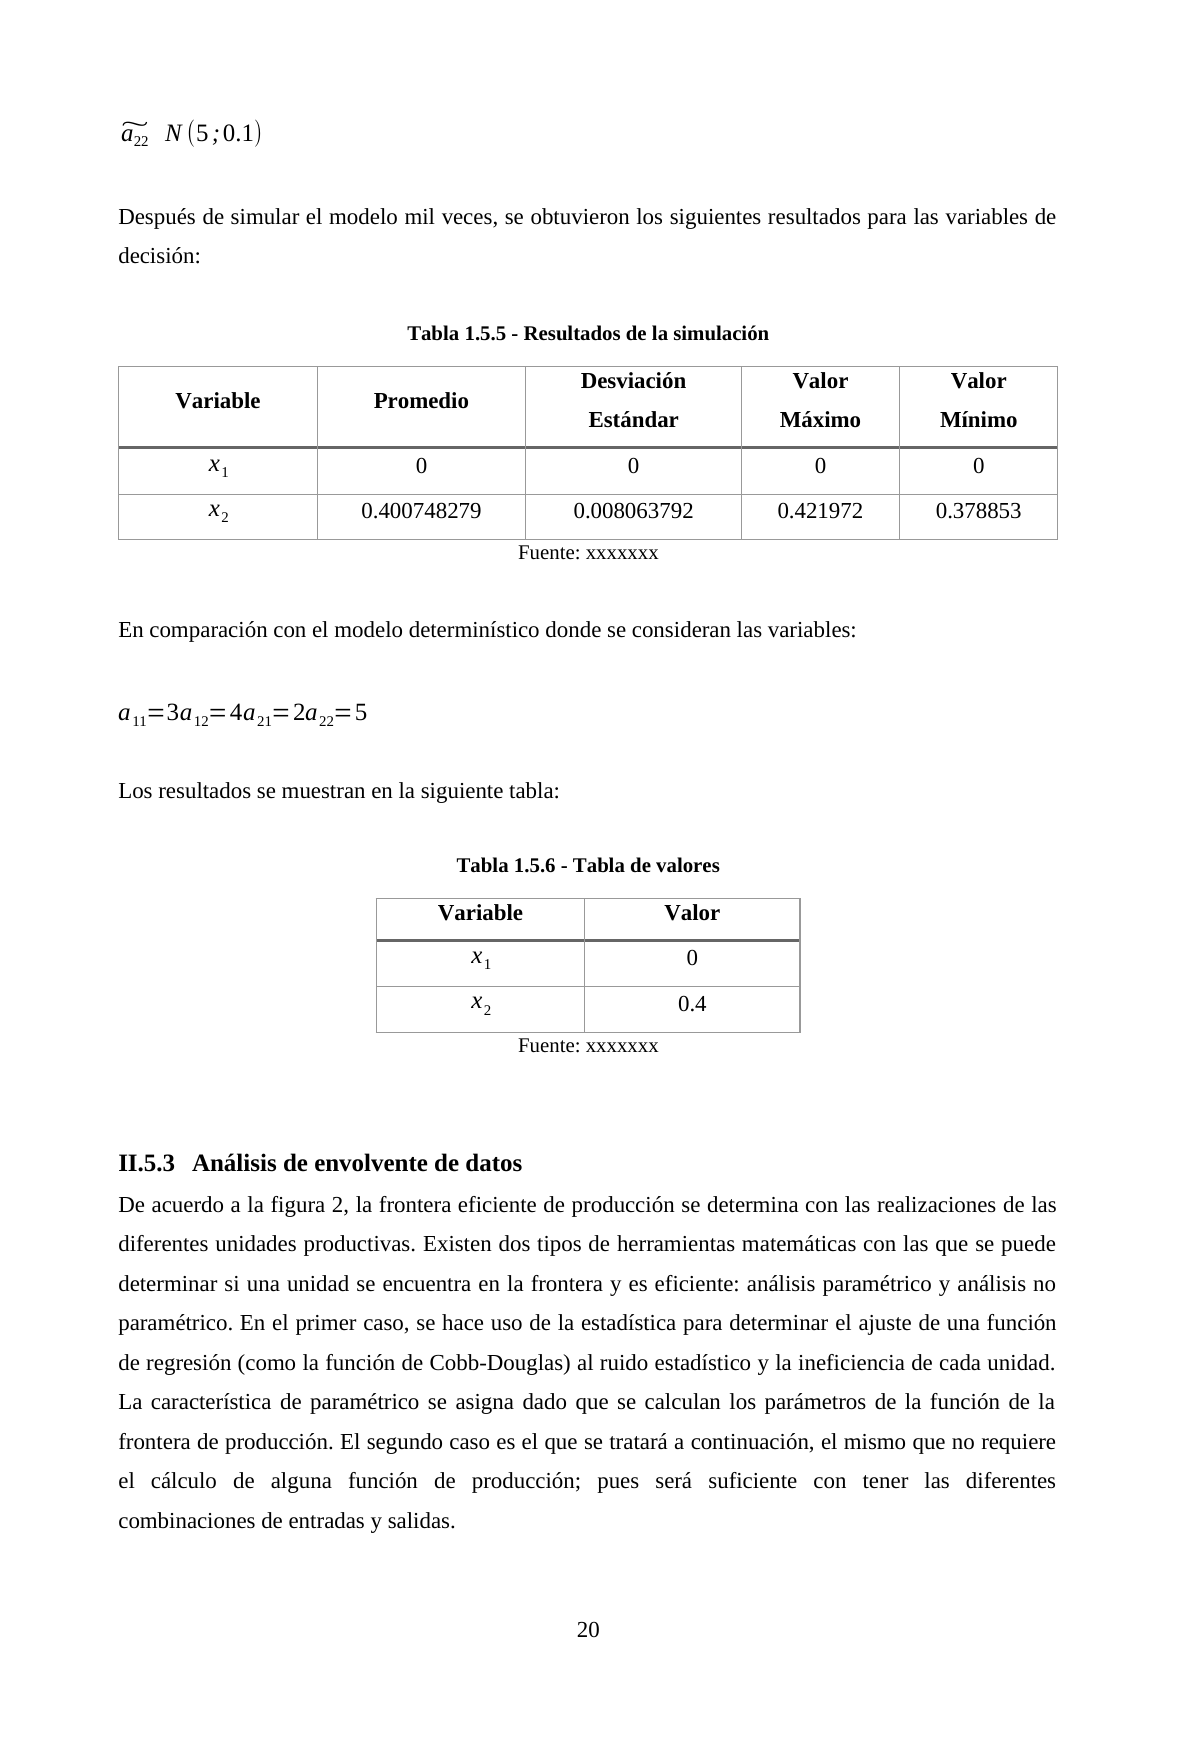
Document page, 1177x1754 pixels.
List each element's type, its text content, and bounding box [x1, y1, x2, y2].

table_cell 0.4 [585, 987, 799, 1032]
text De acuerdo a la figura 2, la frontera eficiente de producción se determina con las realizaciones de las diferentes unidades productivas. Existen dos tipos de herramientas matemáticas con las que se puede determinar si una unidad se encuentra en la frontera y es eficiente: análisis paramétrico y análisis no paramétrico. En el primer caso, se hace uso de la estadística para determinar el ajuste de una función de regresión (como la función de Cobb-Douglas) al ruido estadístico y la ineficiencia de cada unidad. La característica de paramétrico se asigna dado que se calculan los parámetros de la función de la frontera de producción. El segundo caso es el que se tratará a continuación, el mismo que no requiere el cálculo de alguna función de producción; pues será suficiente con tener las diferentes combinaciones de entradas y salidas. [118, 1191, 1058, 1533]
text En comparación con el modelo determinístico donde se consideran las variables: [118, 616, 1058, 642]
text Fuente: xxxxxxx [118, 1033, 1058, 1057]
table_cell 0 [526, 449, 741, 494]
table_cell [377, 987, 584, 1032]
subtitle Análisis de envolvente de datos [118, 1148, 1058, 1176]
table_header Valor [585, 899, 799, 938]
table_header Promedio [318, 367, 525, 446]
table_header Valor Máximo [742, 367, 899, 446]
table_cell [119, 495, 317, 539]
table_cell [377, 942, 584, 986]
text Fuente: xxxxxxx [118, 540, 1058, 564]
table_cell 0 [585, 942, 799, 986]
table_cell 0.421972 [742, 495, 899, 539]
text Después de simular el modelo mil veces, se obtuvieron los siguientes resultados para las variables de decisión: [118, 203, 1058, 268]
text Los resultados se muestran en la siguiente tabla: [118, 778, 1058, 804]
text Tabla 1.5.5 - Resultados de la simulación [118, 321, 1058, 345]
table_cell 0.008063792 [526, 495, 741, 539]
table_cell 0 [900, 449, 1057, 494]
table_header Desviación Estándar [526, 367, 741, 446]
table_cell 0 [318, 449, 525, 494]
text Tabla 1.5.6 - Tabla de valores [118, 853, 1058, 877]
table_header Variable [377, 899, 584, 938]
table_cell 0.400748279 [318, 495, 525, 539]
table_cell [119, 449, 317, 494]
table_cell 0 [742, 449, 899, 494]
table_header Variable [119, 367, 317, 446]
table_header Valor Mínimo [900, 367, 1057, 446]
table_cell 0.378853 [900, 495, 1057, 539]
